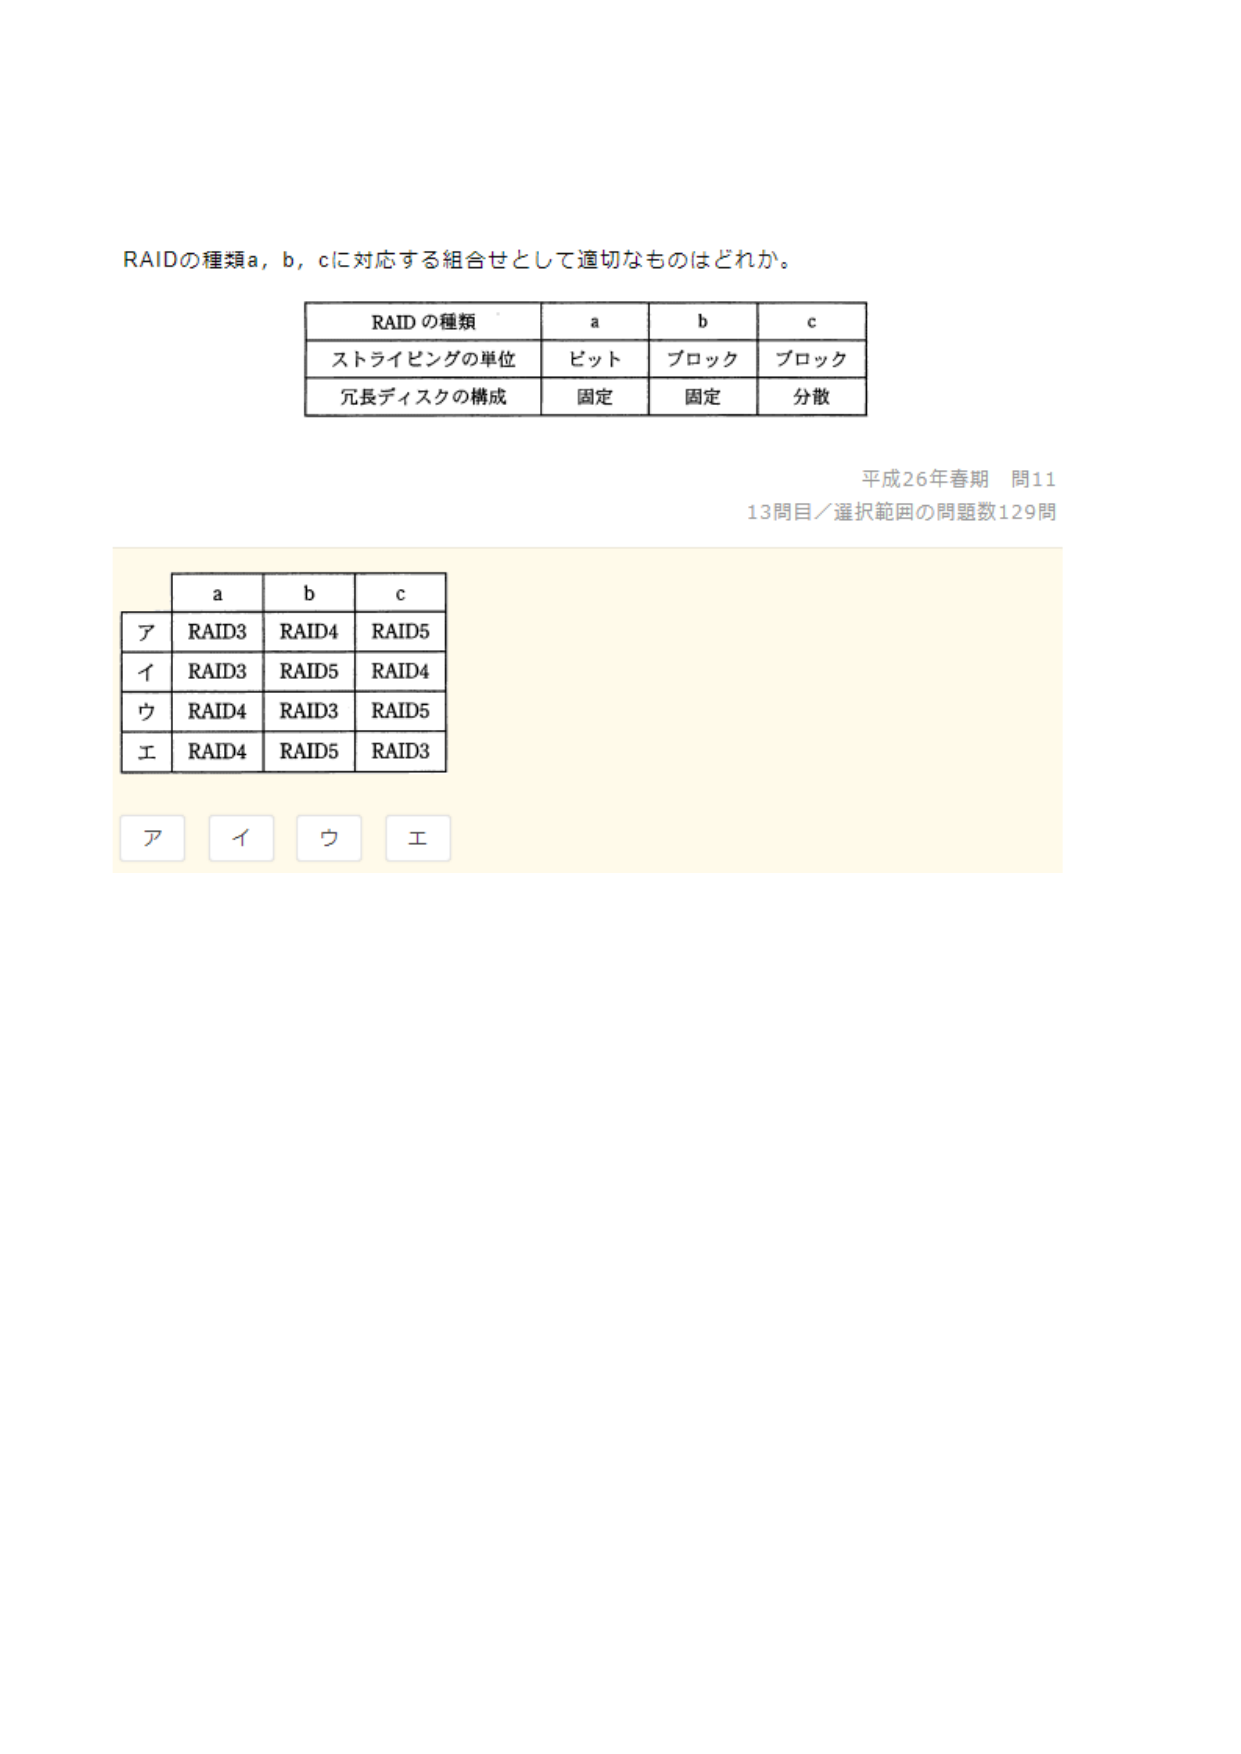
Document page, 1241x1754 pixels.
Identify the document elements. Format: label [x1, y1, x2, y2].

picture [112, 239, 1063, 873]
